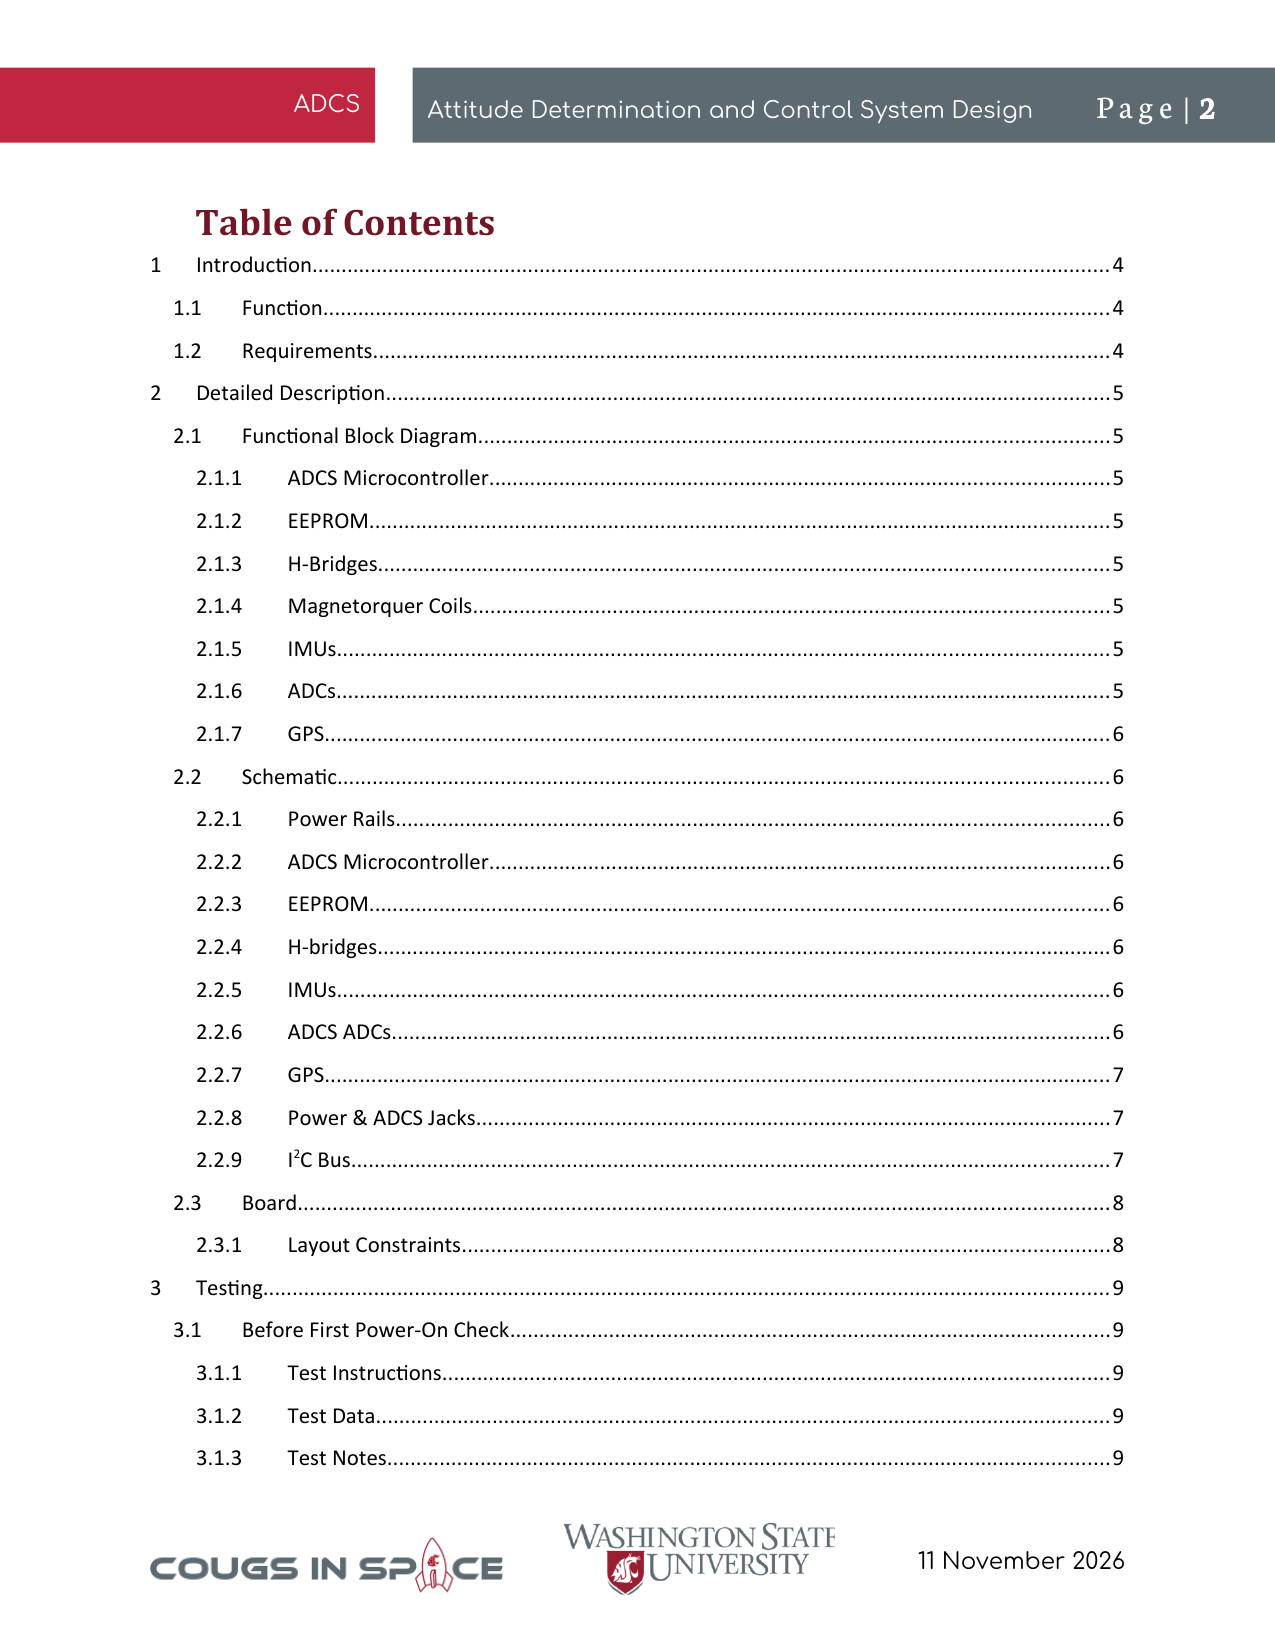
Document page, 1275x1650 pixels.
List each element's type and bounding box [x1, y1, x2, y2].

picture [562, 1522, 835, 1594]
picture [150, 1537, 503, 1594]
